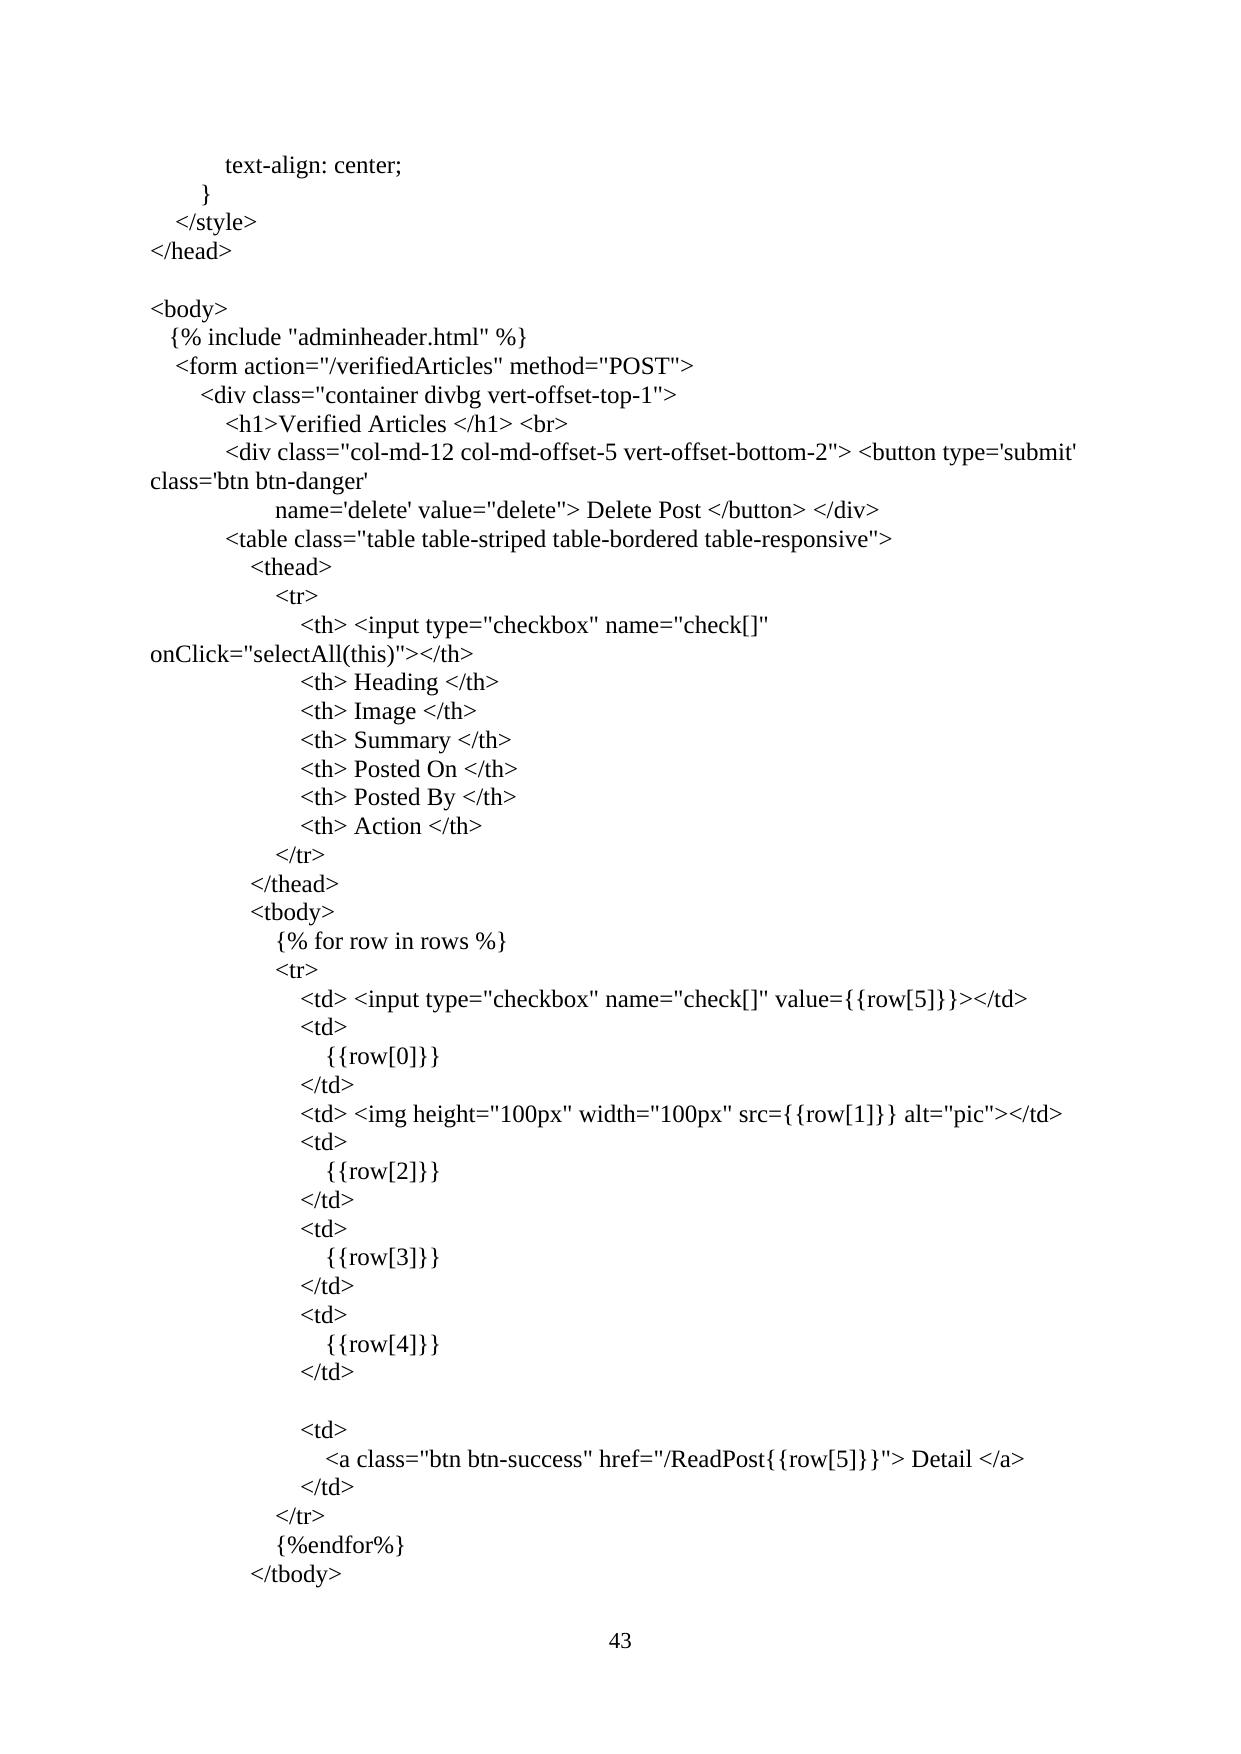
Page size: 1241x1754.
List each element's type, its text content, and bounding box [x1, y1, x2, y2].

text <th> Summary </th> [150, 725, 1090, 754]
text <form action="/verifiedArticles" method="POST"> [150, 351, 1090, 380]
text </tbody> [150, 1559, 1090, 1587]
text <h1>Verified Articles </h1> <br> [150, 409, 1090, 437]
text </td> [150, 1357, 1090, 1386]
text <tbody> [150, 897, 1090, 926]
text <div class="col-md-12 col-md-offset-5 vert-offset-bottom-2"> <button type='submit' class='btn btn-danger' [150, 437, 1090, 495]
text </style> [150, 207, 1090, 236]
text {{row[2]}} [150, 1156, 1090, 1185]
text <th> <input type="checkbox" name="check[]" onClick="selectAll(this)"></th> [150, 610, 1090, 667]
text <td> <img height="100px" width="100px" src={{row[1]}} alt="pic"></td> [150, 1099, 1090, 1127]
text <tr> [150, 581, 1090, 610]
text {% include "adminheader.html" %} [150, 322, 1090, 351]
text </td> [150, 1070, 1090, 1099]
text <th> Image </th> [150, 696, 1090, 725]
text </td> [150, 1271, 1090, 1300]
text </td> [150, 1185, 1090, 1214]
text {%endfor%} [150, 1530, 1090, 1559]
text </tr> [150, 1501, 1090, 1530]
text {{row[4]}} [150, 1329, 1090, 1357]
text <thead> [150, 552, 1090, 581]
text <td> [150, 1012, 1090, 1041]
text <td> [150, 1214, 1090, 1242]
text <body> [150, 294, 1090, 322]
text <td> <input type="checkbox" name="check[]" value={{row[5]}}></td> [150, 984, 1090, 1012]
text </thead> [150, 869, 1090, 897]
text text-align: center; [150, 150, 1090, 179]
text {{row[3]}} [150, 1242, 1090, 1271]
text <th> Posted On </th> [150, 754, 1090, 782]
text </head> [150, 236, 1090, 265]
text <th> Heading </th> [150, 667, 1090, 696]
text name='delete' value="delete"> Delete Post </button> </div> [150, 495, 1090, 524]
text {% for row in rows %} [150, 926, 1090, 955]
text <tr> [150, 955, 1090, 984]
text <div class="container divbg vert-offset-top-1"> [150, 380, 1090, 409]
text </tr> [150, 840, 1090, 869]
text {{row[0]}} [150, 1041, 1090, 1070]
text <td> [150, 1127, 1090, 1156]
text <th> Action </th> [150, 811, 1090, 840]
text <td> [150, 1415, 1090, 1444]
text </td> [150, 1472, 1090, 1501]
text } [150, 179, 1090, 207]
text <a class="btn btn-success" href="/ReadPost{{row[5]}}"> Detail </a> [150, 1444, 1090, 1472]
text <table class="table table-striped table-bordered table-responsive"> [150, 524, 1090, 552]
text <th> Posted By </th> [150, 782, 1090, 811]
text <td> [150, 1300, 1090, 1329]
